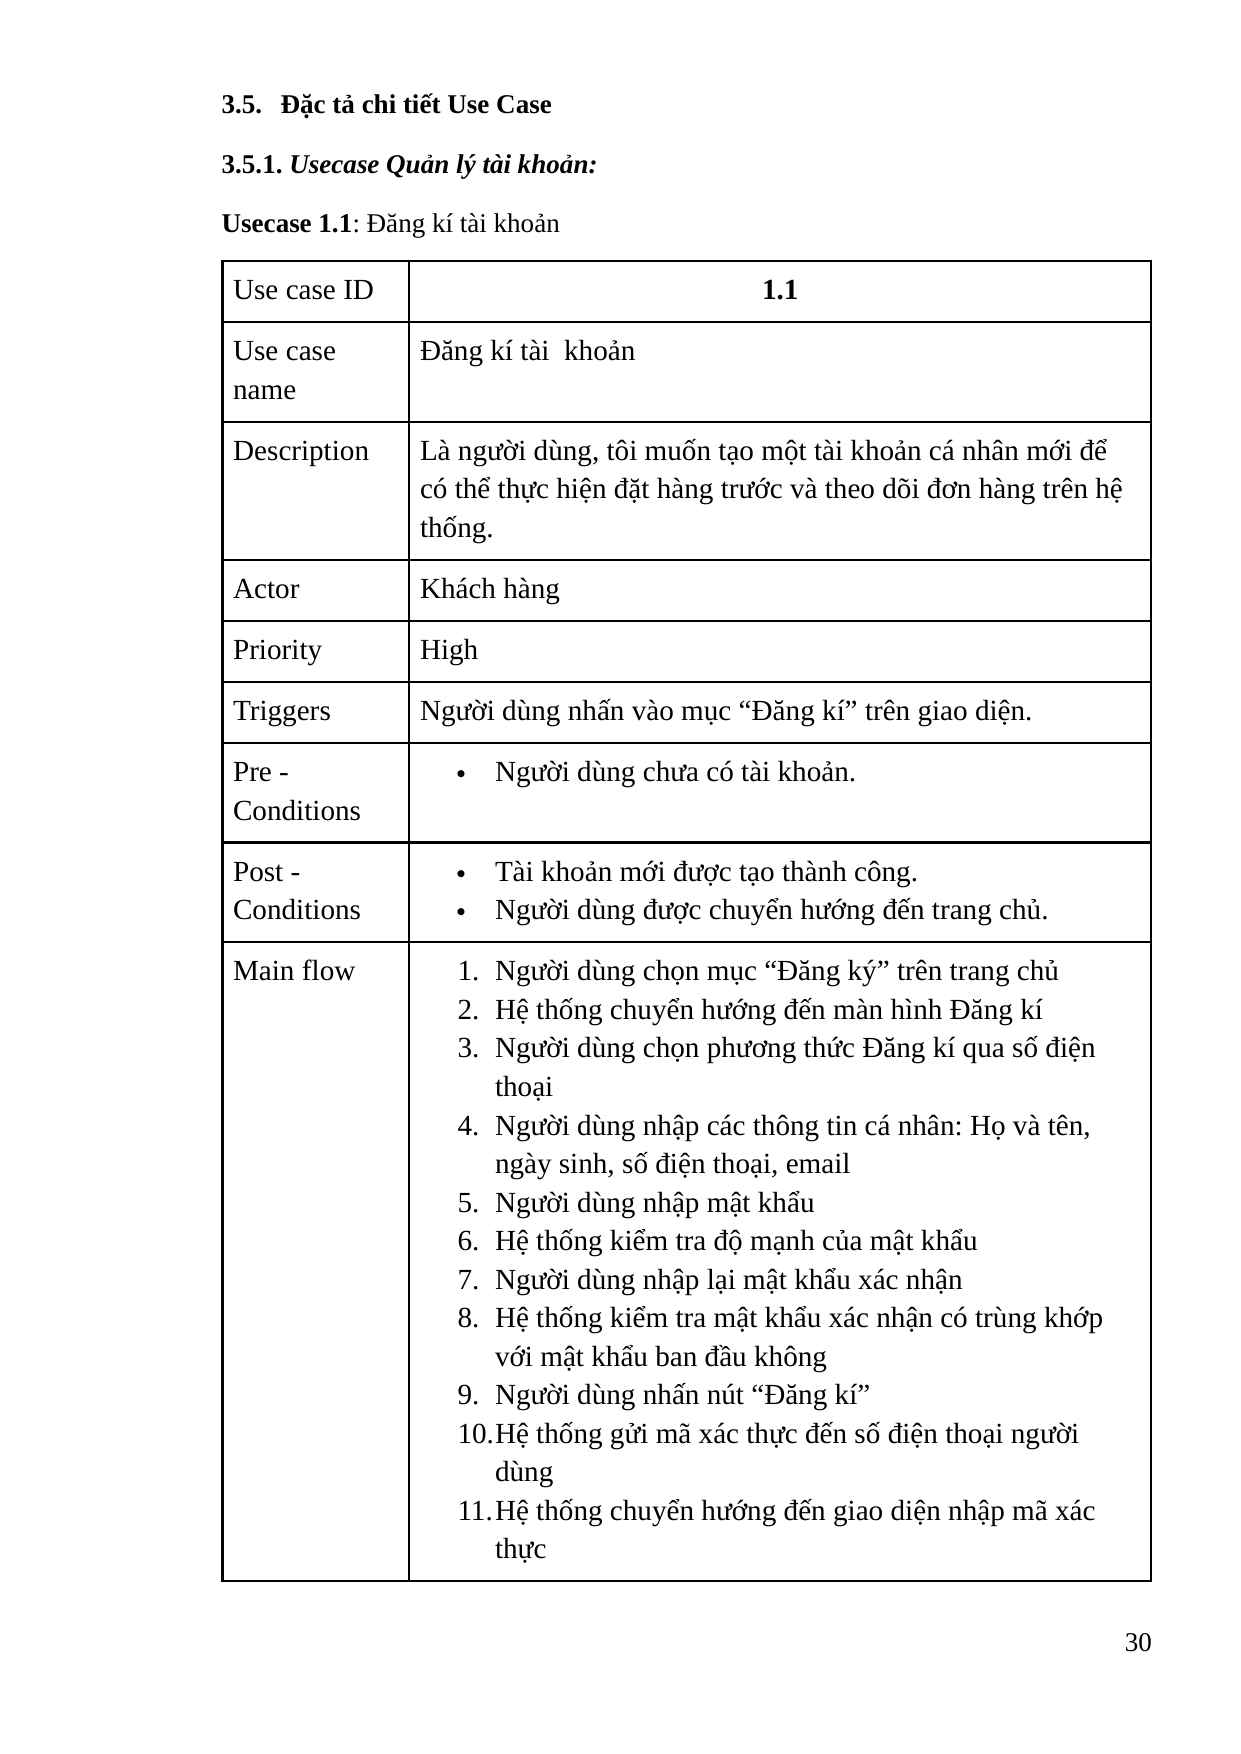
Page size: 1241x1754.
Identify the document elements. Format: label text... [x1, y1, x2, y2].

table_header 1.1 [410, 262, 1150, 321]
table_cell Pre - Conditions [224, 744, 408, 841]
table_cell Người dùng chưa có tài khoản. [410, 744, 1150, 841]
table_cell Là người dùng, tôi muốn tạo một tài khoản cá nhân mới để có thể thực hiện đặt hàng trước và theo dõi đơn hàng trên hệ thống. [410, 423, 1150, 559]
table_cell High [410, 622, 1150, 681]
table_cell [410, 943, 1150, 1580]
table_cell Priority [224, 622, 408, 681]
table_cell Khách hàng [410, 561, 1150, 620]
table_cell Actor [224, 561, 408, 620]
table_cell Tài khoản mới được tạo thành công. Người dùng được chuyển hướng đến trang chủ. [410, 844, 1150, 941]
table_cell Main flow [224, 943, 408, 1580]
subtitle Đặc tả chi tiết Use Case [221, 89, 1152, 120]
table_cell Người dùng nhấn vào mục “Đăng kí” trên giao diện. [410, 683, 1150, 742]
table_cell Triggers [224, 683, 408, 742]
table_header Use case ID [224, 262, 408, 321]
subtitle Usecase Quản lý tài khoản: [221, 148, 1152, 179]
table_cell Description [224, 423, 408, 559]
table_cell Đăng kí tài khoản [410, 323, 1150, 421]
text Usecase 1.1: Đăng kí tài khoản [221, 207, 1152, 238]
table_cell Post - Conditions [224, 844, 408, 941]
table_cell Use case name [224, 323, 408, 421]
